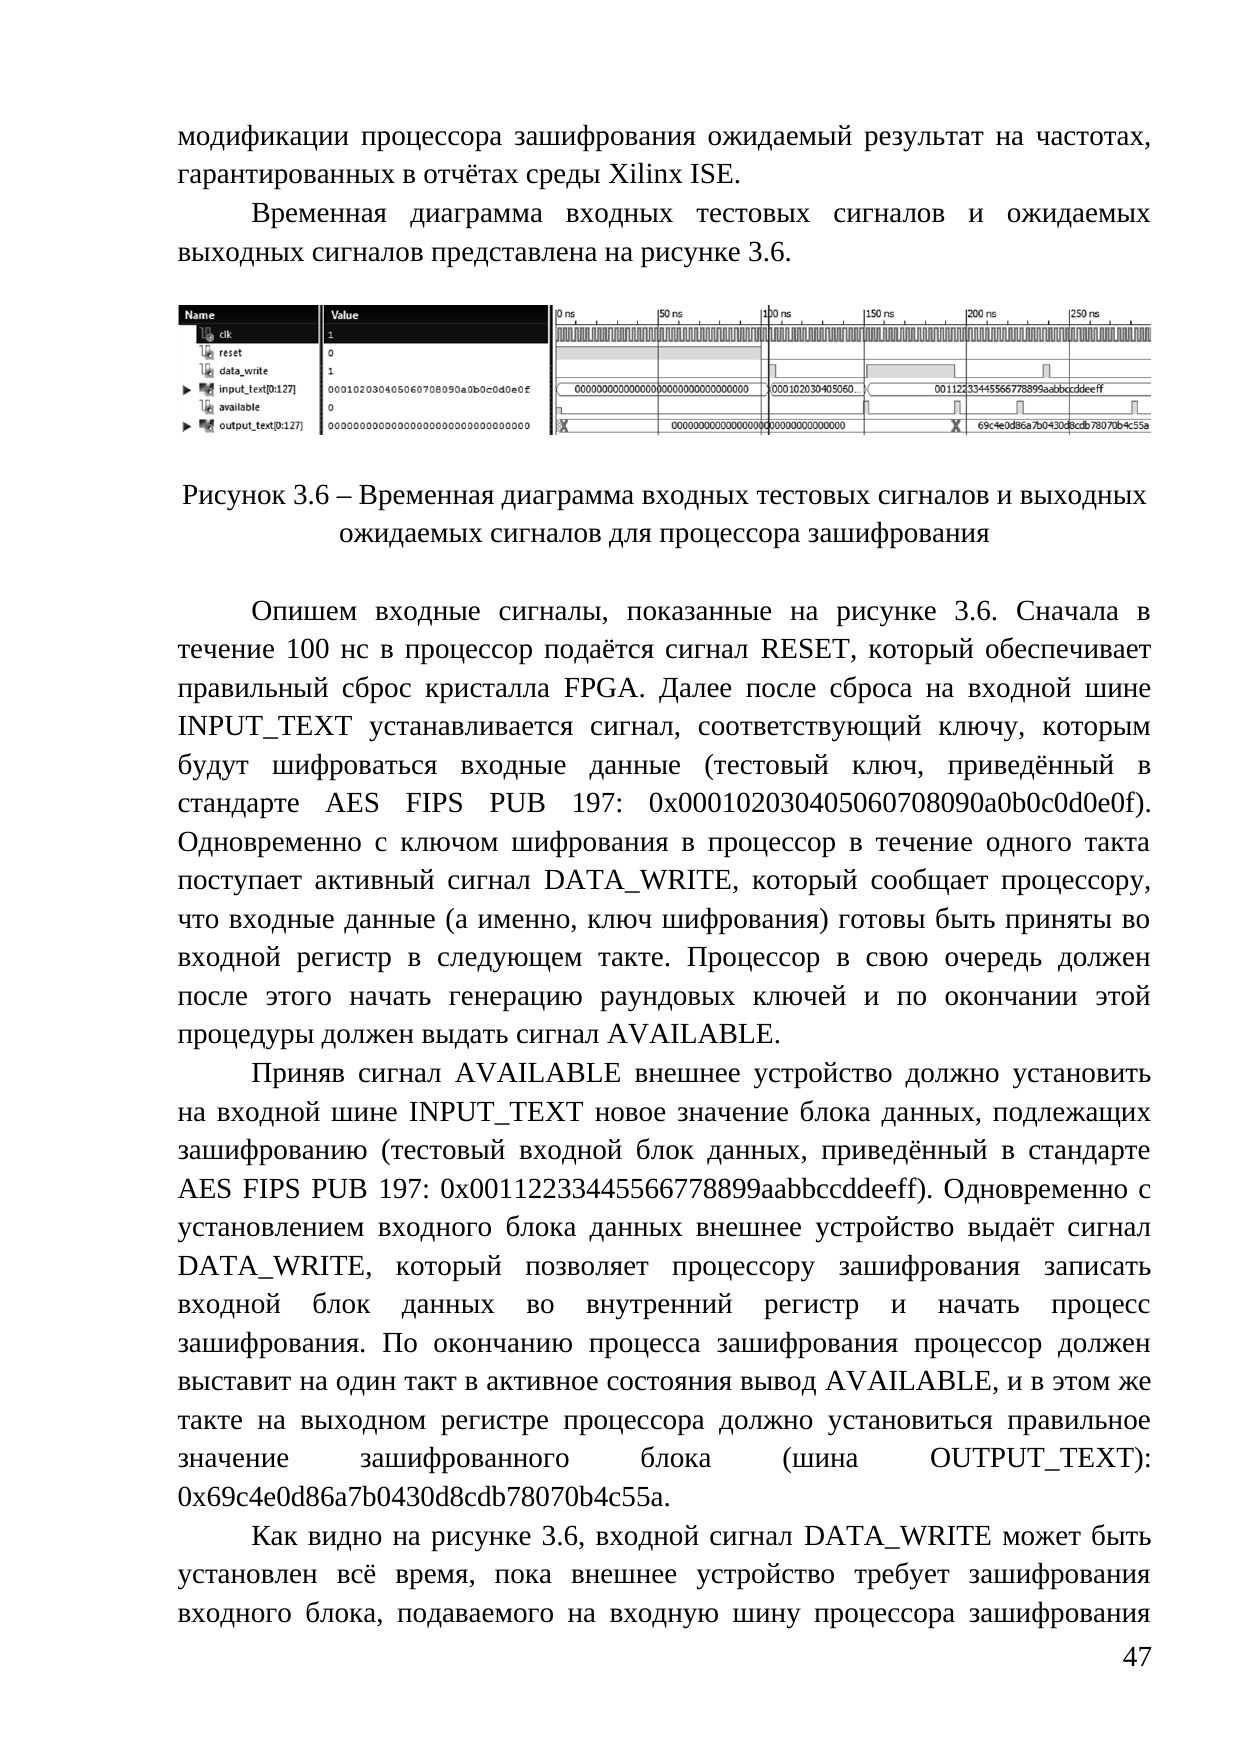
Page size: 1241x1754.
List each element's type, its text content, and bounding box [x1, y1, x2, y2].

text Временная диаграмма входных тестовых сигналов и ожидаемых выходных сигналов представлена на рисунке 3.6. [177, 195, 1152, 267]
picture [177, 305, 1152, 435]
text Приняв сигнал AVAILABLE внешнее устройство должно установить на входной шине INPUT_TEXT новое значение блока данных, подлежащих зашифрованию (тестовый входной блок данных, приведённый в стандарте AES FIPS PUB 197: 0x00112233445566778899aabbccddeeff). Одновременно с установлением входного блока данных внешнее устройство выдаёт сигнал DATA_WRITE, который позволяет процессору зашифрования записать входной блок данных во внутренний регистр и начать процесс зашифрования. По окончанию процесса зашифрования процессор должен выставит на один такт в активное состояния вывод AVAILABLE, и в этом же такте на выходном регистре процессора должно установиться правильное значение зашифрованного блока (шина OUTPUT_TEXT): 0x69c4e0d86a7b0430d8cdb78070b4c55a. [177, 1055, 1152, 1513]
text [177, 1518, 1152, 1628]
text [177, 118, 1152, 190]
text Опишем входные сигналы, показанные на рисунке 3.6. Сначала в течение 100 нс в процессор подаётся сигнал RESET, который обеспечивает правильный сброс кристалла FPGA. Далее после сброса на входной шине INPUT_TEXT устанавливается сигнал, соответствующий ключу, которым будут шифроваться входные данные (тестовый ключ, приведённый в стандарте AES FIPS PUB 197: 0x000102030405060708090a0b0c0d0e0f). Одновременно с ключом шифрования в процессор в течение одного такта поступает активный сигнал DATA_WRITE, который сообщает процессору, что входные данные (а именно, ключ шифрования) готовы быть приняты во входной регистр в следующем такте. Процессор в свою очередь должен после этого начать генерацию раундовых ключей и по окончании этой процедуры должен выдать сигнал AVAILABLE. [177, 593, 1152, 1050]
text Рисунок 3.6 – Временная диаграмма входных тестовых сигналов и выходных ожидаемых сигналов для процессора зашифрования [177, 477, 1152, 549]
